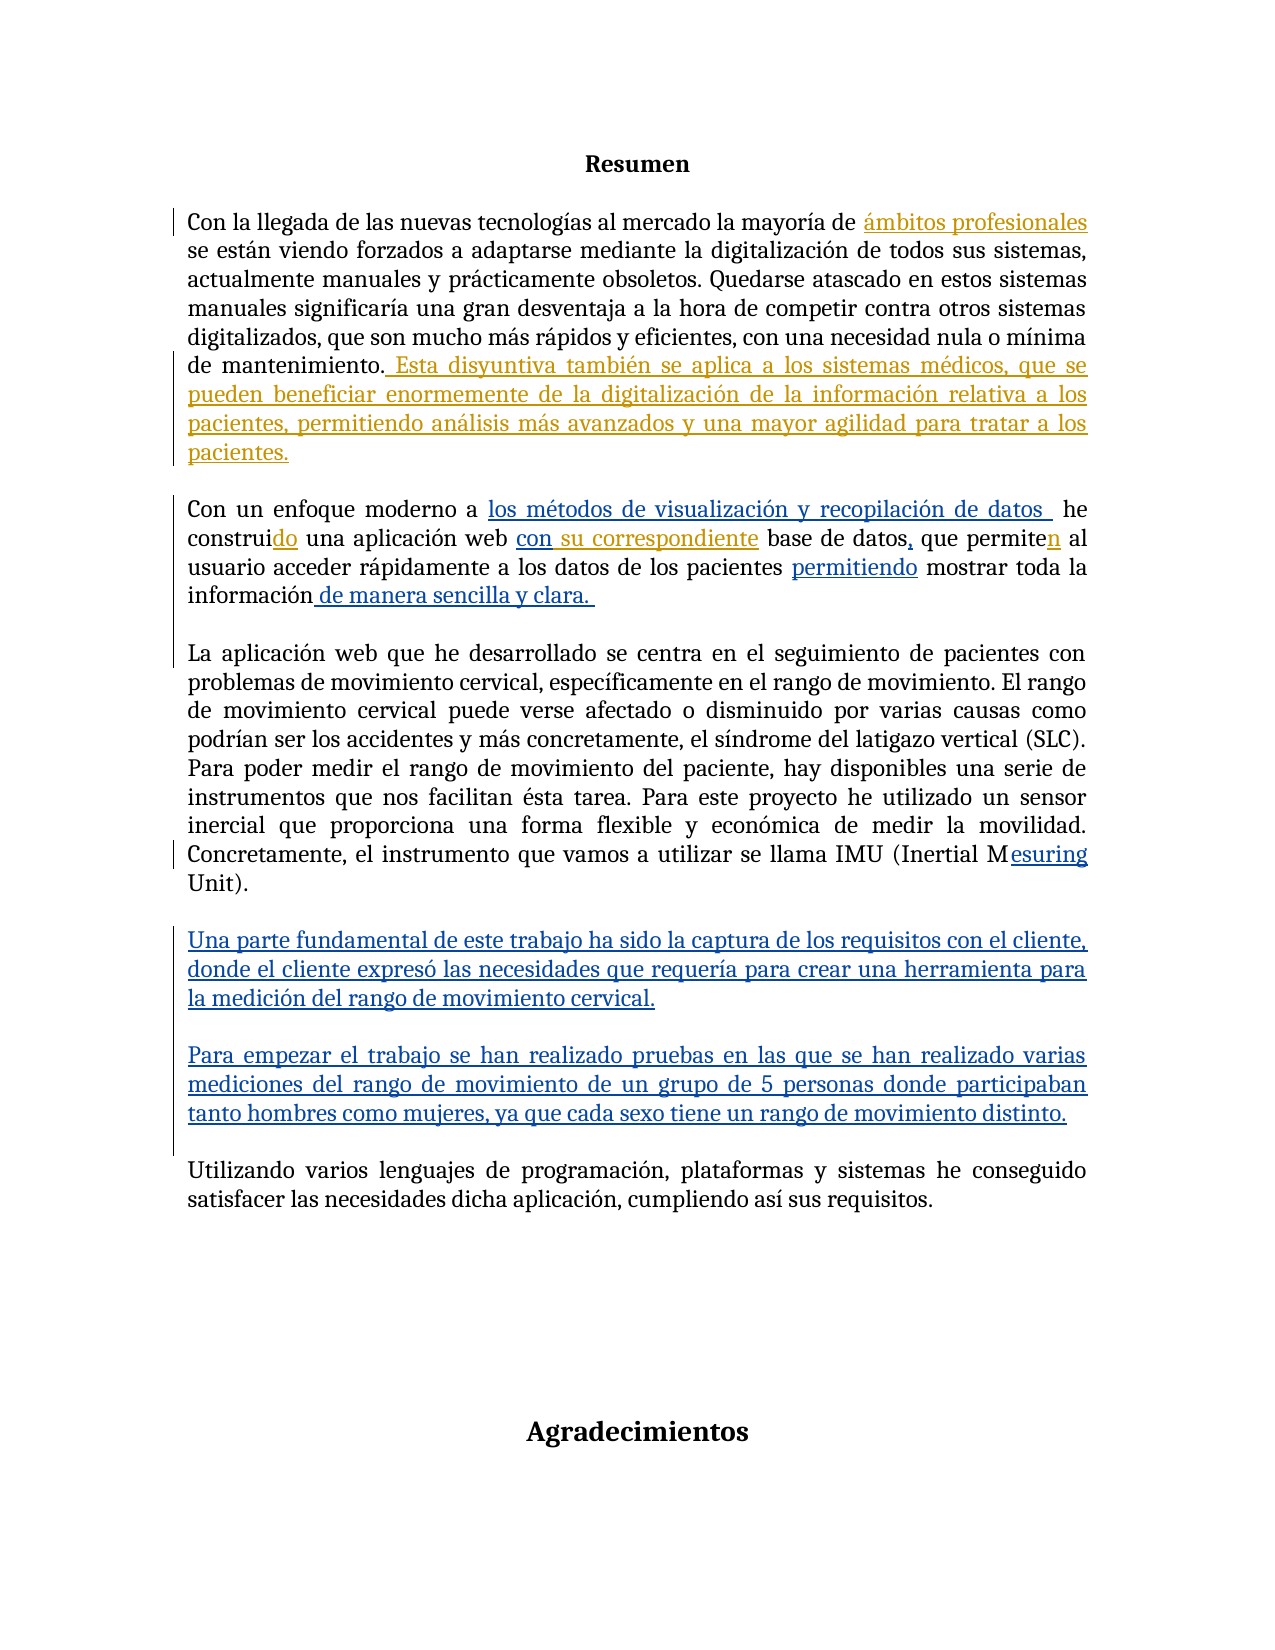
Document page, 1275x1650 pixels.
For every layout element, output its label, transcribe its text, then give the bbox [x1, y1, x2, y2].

text Agradecimientos [187, 1415, 1087, 1448]
text Con la llegada de las nuevas tecnologías al mercado la mayoría de se están viendo forzados a adaptarse mediante la digitalización de todos sus sistemas, actualmente manuales y prácticamente obsoletos. Quedarse atascado en estos sistemas manuales significaría una gran desventaja a la hora de competir contra otros sistemas digitalizados, que son mucho más rápidos y eficientes, con una necesidad nula o mínima de mantenimiento. [187, 434, 1087, 466]
text La aplicación web que he desarrollado se centra en el seguimiento de pacientes con problemas de movimiento cervical, específicamente en el rango de movimiento. El rango de movimiento cervical puede verse afectado o disminuido por varias causas como podrían ser los accidentes y más concretamente, el síndrome del latigazo vertical (SLC). Para poder medir el rango de movimiento del paciente, hay disponibles una serie de instrumentos que nos facilitan ésta tarea. Para este proyecto he utilizado un sensor inercial que proporciona una forma flexible y económica de medir la movilidad. Concretamente, el instrumento que vamos a utilizar se llama IMU (Inertial M Unit). [187, 639, 1087, 897]
text Resumen [187, 150, 1087, 179]
text Con la llegada de las nuevas tecnologías al mercado la mayoría de se están viendo forzados a adaptarse mediante la digitalización de todos sus sistemas, actualmente manuales y prácticamente obsoletos. Quedarse atascado en estos sistemas manuales significaría una gran desventaja a la hora de competir contra otros sistemas digitalizados, que son mucho más rápidos y eficientes, con una necesidad nula o mínima de mantenimiento. [187, 207, 1087, 404]
text Con un enfoque moderno a he construi una aplicación web base de datos que permite al usuario acceder rápidamente a los datos de los pacientes mostrar toda la información [187, 495, 1087, 610]
text Utilizando varios lenguajes de programación, plataformas y sistemas he conseguido satisfacer las necesidades dicha aplicación, cumpliendo así sus requisitos. [187, 1156, 1087, 1214]
